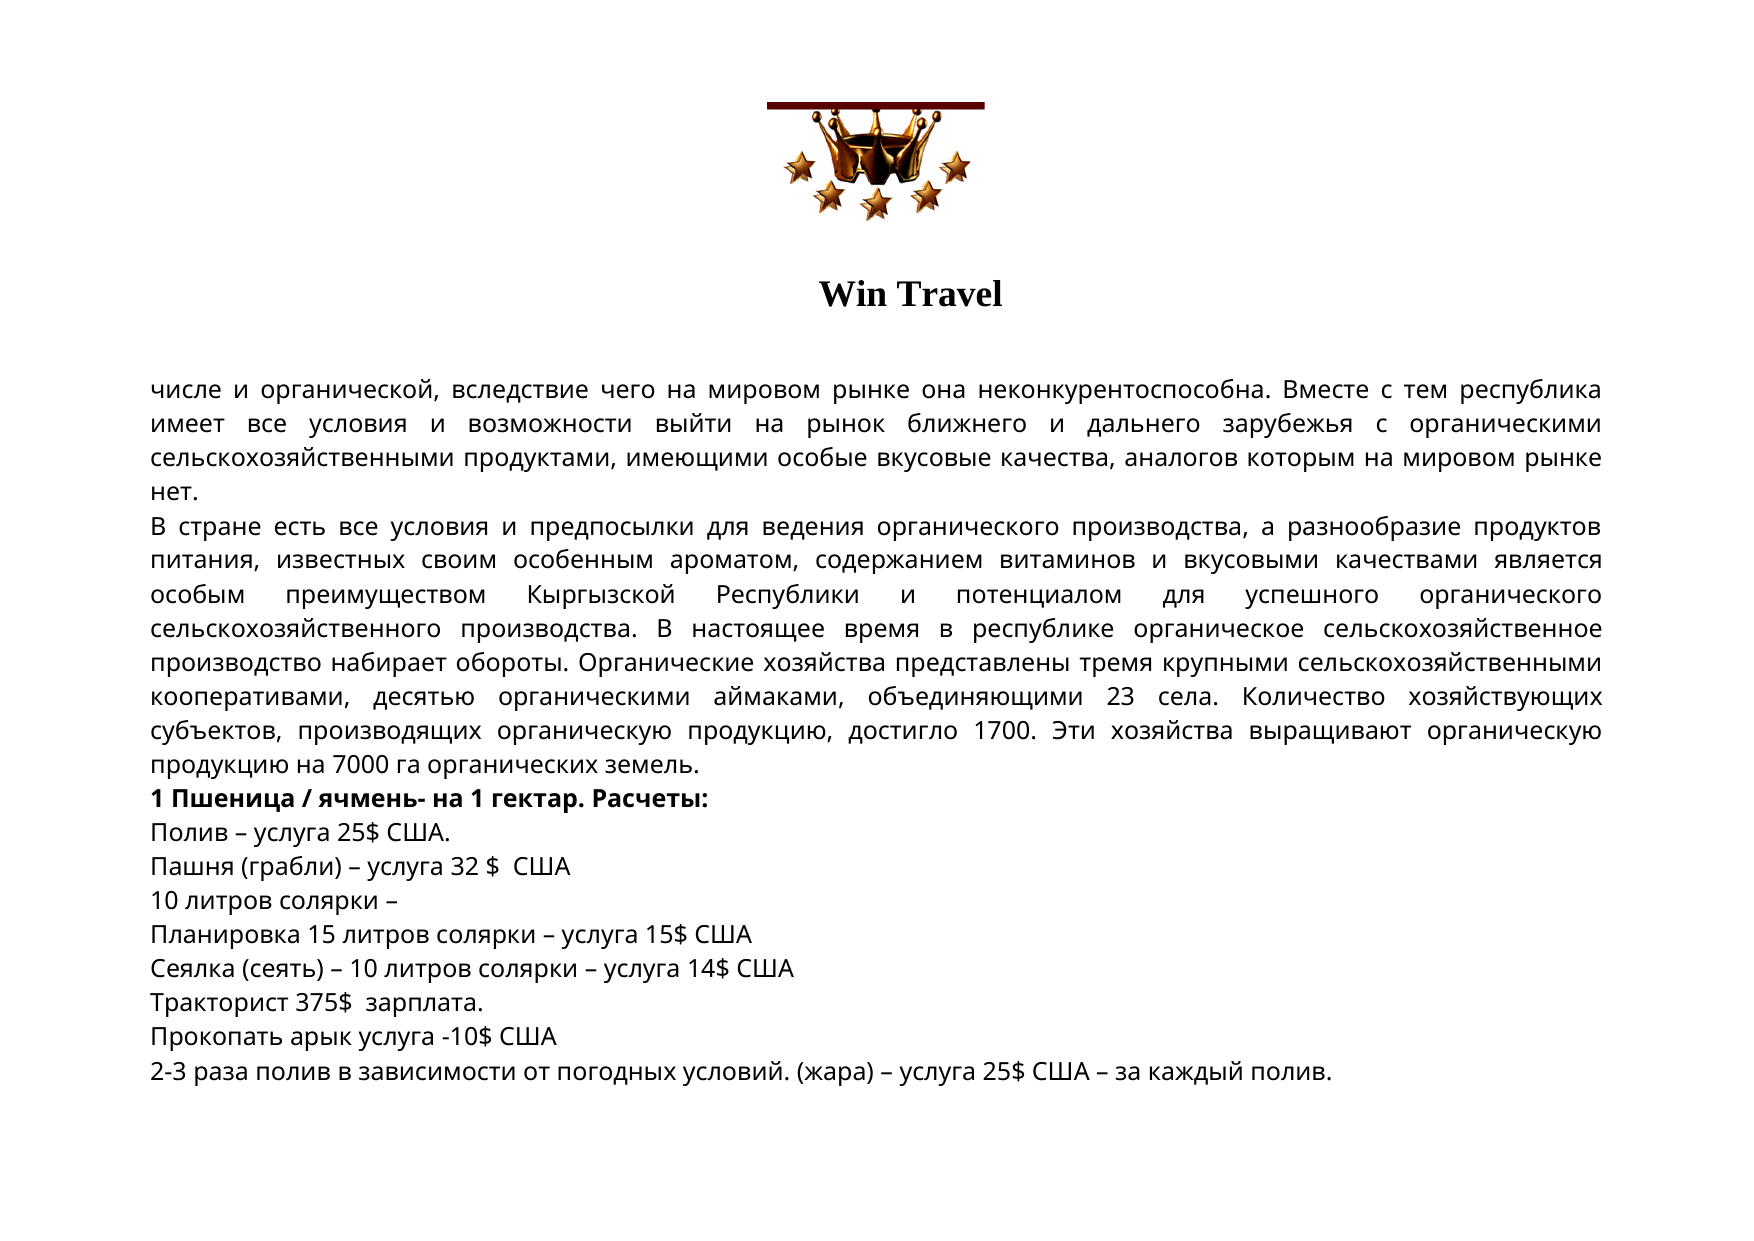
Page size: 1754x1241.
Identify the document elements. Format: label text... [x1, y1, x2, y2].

text Планировка 15 литров солярки – услуга 15$ США [150, 917, 1604, 951]
text 1 Пшеница / ячмень- на 1 гектар. Расчеты: [150, 781, 1604, 815]
text Сеялка (сеять) – 10 литров солярки – услуга 14$ США [150, 951, 1604, 985]
text Полив – услуга 25$ США. [150, 815, 1604, 849]
text 2-3 раза полив в зависимости от погодных условий. (жара) – услуга 25$ США – за каждый полив. [150, 1053, 1604, 1087]
text Тракторист 375$ зарплата. [150, 985, 1604, 1019]
text 10 литров солярки – [150, 883, 1604, 917]
text числе и органической, вследствие чего на мировом рынке она неконкурентоспособна. Вместе с тем республика имеет все условия и возможности выйти на рынок ближнего и дальнего зарубежья с органическими сельскохозяйственными продуктами, имеющими особые вкусовые качества, аналогов которым на мировом рынке нет. [150, 372, 1604, 508]
picture [767, 102, 985, 221]
text Пашня (грабли) – услуга 32 $ США [150, 849, 1604, 883]
text Прокопать арык услуга -10$ США [150, 1019, 1604, 1053]
text В стране есть все условия и предпосылки для ведения органического производства, а разнообразие продуктов питания, известных своим особенным ароматом, содержанием витаминов и вкусовыми качествами является особым преимуществом Кыргызской Республики и потенциалом для успешного органического сельскохозяйственного производства. В настоящее время в республике органическое сельскохозяйственное производство набирает обороты. Органические хозяйства представлены тремя крупными сельскохозяйственными кооперативами, десятью органическими аймаками, объединяющими 23 села. Количество хозяйствующих субъектов, производящих органическую продукцию, достигло 1700. Эти хозяйства выращивают органическую продукцию на 7000 га органических земель. [150, 508, 1604, 781]
